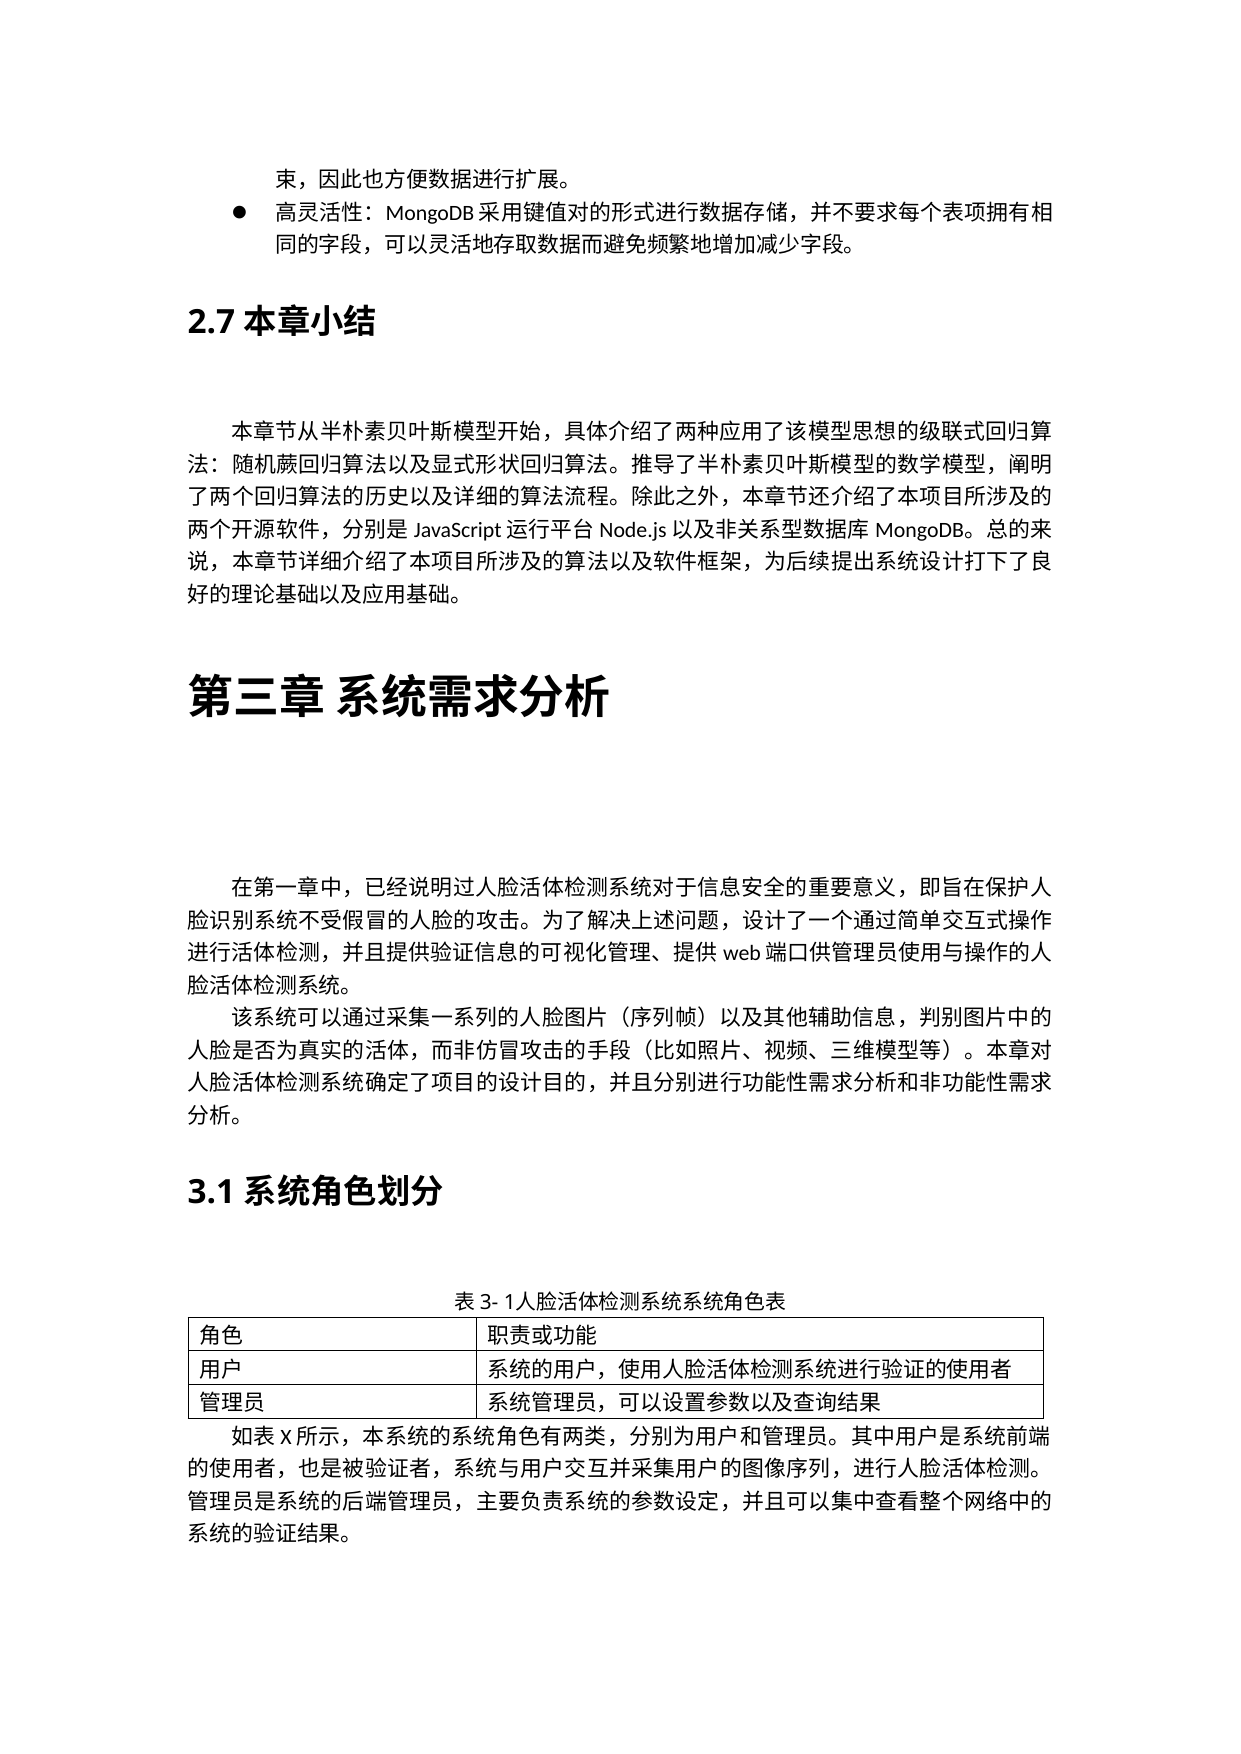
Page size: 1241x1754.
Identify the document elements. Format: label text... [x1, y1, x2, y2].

table_cell 系统的用户，使用人脸活体检测系统进行验证的使用者 [477, 1351, 1043, 1384]
list 高灵活性：MongoDB采用键值对的形式进行数据存储，并不要求每个表项拥有相同的字段，可以灵活地存取数据而避免频繁地增加减少字段。 [231, 194, 1053, 259]
table_cell 管理员 [189, 1385, 476, 1417]
text 表 3- 1人脸活体检测系统系统角色表 [187, 1284, 1053, 1317]
table_cell 用户 [189, 1351, 476, 1384]
table_header 职责或功能 [477, 1318, 1043, 1350]
table_cell 系统管理员，可以设置参数以及查询结果 [477, 1385, 1043, 1417]
text 本章节从半朴素贝叶斯模型开始，具体介绍了两种应用了该模型思想的级联式回归算法：随机蕨回归算法以及显式形状回归算法。推导了半朴素贝叶斯模型的数学模型，阐明了两个回归算法的历史以及详细的算法流程。除此之外，本章节还介绍了本项目所涉及的两个开源软件，分别是JavaScript运行平台Node.js以及非关系型数据库MongoDB。总的来说，本章节详细介绍了本项目所涉及的算法以及软件框架，为后续提出系统设计打下了良好的理论基础以及应用基础。 [187, 414, 1053, 609]
text 该系统可以通过采集一系列的人脸图片（序列帧）以及其他辅助信息，判别图片中的人脸是否为真实的活体，而非仿冒攻击的手段（比如照片、视频、三维模型等）。本章对人脸活体检测系统确定了项目的设计目的，并且分别进行功能性需求分析和非功能性需求分析。 [187, 1000, 1053, 1130]
table_header 角色 [189, 1318, 476, 1350]
text 如表X所示，本系统的系统角色有两类，分别为用户和管理员。其中用户是系统前端的使用者，也是被验证者，系统与用户交互并采集用户的图像序列，进行人脸活体检测。管理员是系统的后端管理员，主要负责系统的参数设定，并且可以集中查看整个网络中的系统的验证结果。 [187, 1418, 1053, 1548]
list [231, 162, 1053, 194]
subtitle 3.1 系统角色划分 [187, 1157, 1053, 1222]
text 在第一章中，已经说明过人脸活体检测系统对于信息安全的重要意义，即旨在保护人脸识别系统不受假冒的人脸的攻击。为了解决上述问题，设计了一个通过简单交互式操作进行活体检测，并且提供验证信息的可视化管理、提供web端口供管理员使用与操作的人脸活体检测系统。 [187, 870, 1053, 1000]
subtitle 2.7 本章小结 [187, 287, 1053, 352]
subtitle 第三章 系统需求分析 [187, 644, 1053, 742]
